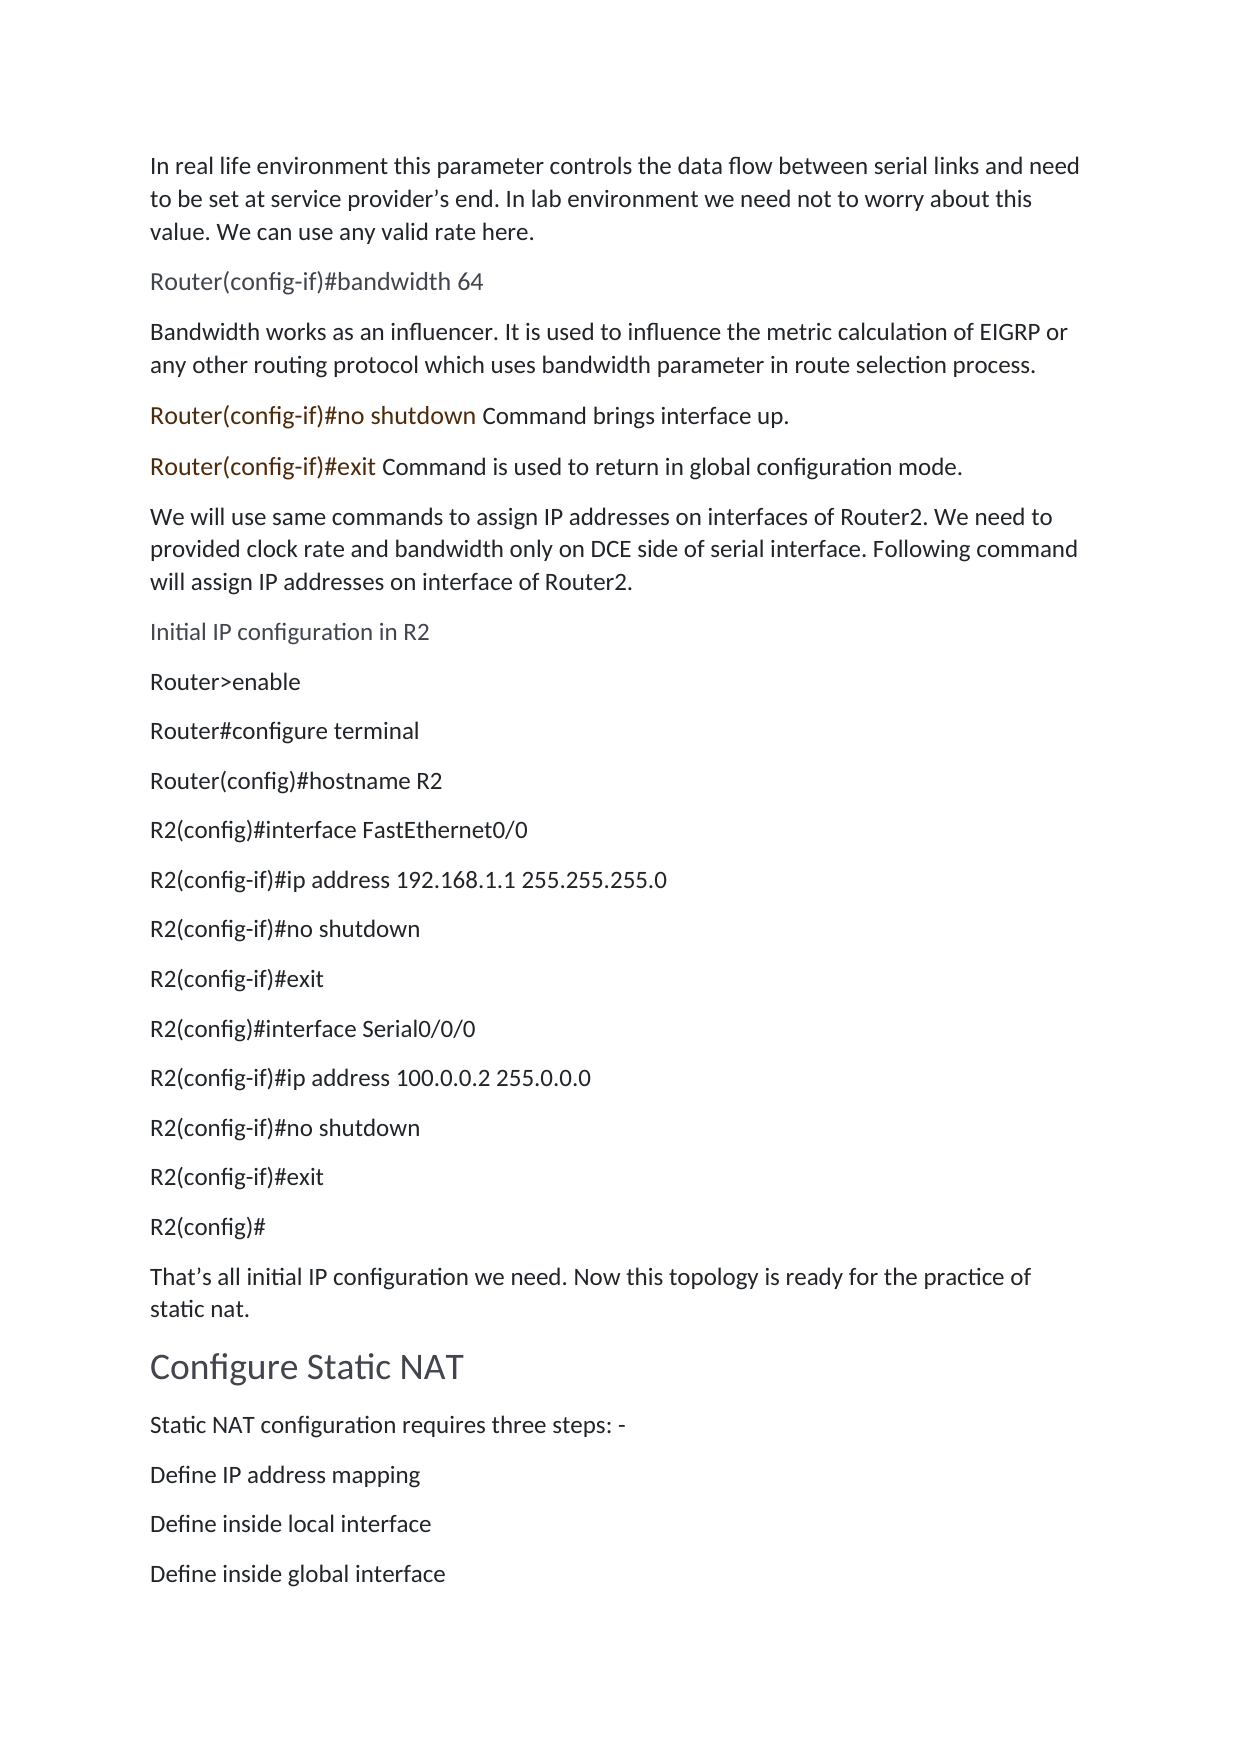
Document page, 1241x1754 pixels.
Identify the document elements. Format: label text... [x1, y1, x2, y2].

text R2(config)#interface Serial0/0/0 [150, 1013, 1090, 1043]
text Initial IP configuration in R2 [150, 616, 1090, 647]
text Router(config)#hostname R2 [150, 765, 1090, 795]
text R2(config-if)#exit [150, 963, 1090, 994]
text R2(config-if)#ip address 192.168.1.1 255.255.255.0 [150, 864, 1090, 894]
text R2(config-if)#ip address 100.0.0.2 255.0.0.0 [150, 1062, 1090, 1093]
text R2(config-if)#no shutdown [150, 914, 1090, 944]
text Bandwidth works as an influencer. It is used to influence the metric calculation of EIGRP or any other routing protocol which uses bandwidth parameter in route selection process. [150, 316, 1090, 380]
text Router(config-if)#bandwidth 64 [150, 265, 1090, 297]
text Router#configure terminal [150, 715, 1090, 746]
text Define inside global interface [150, 1558, 1090, 1589]
text That’s all initial IP configuration we need. Now this topology is ready for the practice of static nat. [150, 1261, 1090, 1324]
text R2(config-if)#exit [150, 1162, 1090, 1192]
text R2(config-if)#no shutdown [150, 1112, 1090, 1142]
text Router(config-if)#exit Command is used to return in global configuration mode. [150, 450, 1090, 482]
text Static NAT configuration requires three steps: - [150, 1409, 1090, 1440]
text In real life environment this parameter controls the data flow between serial links and need to be set at service provider’s end. In lab environment we need not to worry about this value. We can use any valid rate here. [150, 150, 1090, 246]
text We will use same commands to assign IP addresses on interfaces of Router2. We need to provided clock rate and bandwidth only on DCE side of serial interface. Following command will assign IP addresses on interface of Router2. [150, 501, 1090, 597]
text Define IP address mapping [150, 1459, 1090, 1489]
text Router>enable [150, 666, 1090, 696]
text Configure Static NAT [150, 1343, 1090, 1389]
text R2(config)# [150, 1211, 1090, 1242]
text Router(config-if)#no shutdown Command brings interface up. [150, 399, 1090, 431]
text R2(config)#interface FastEthernet0/0 [150, 814, 1090, 845]
text Define inside local interface [150, 1508, 1090, 1539]
